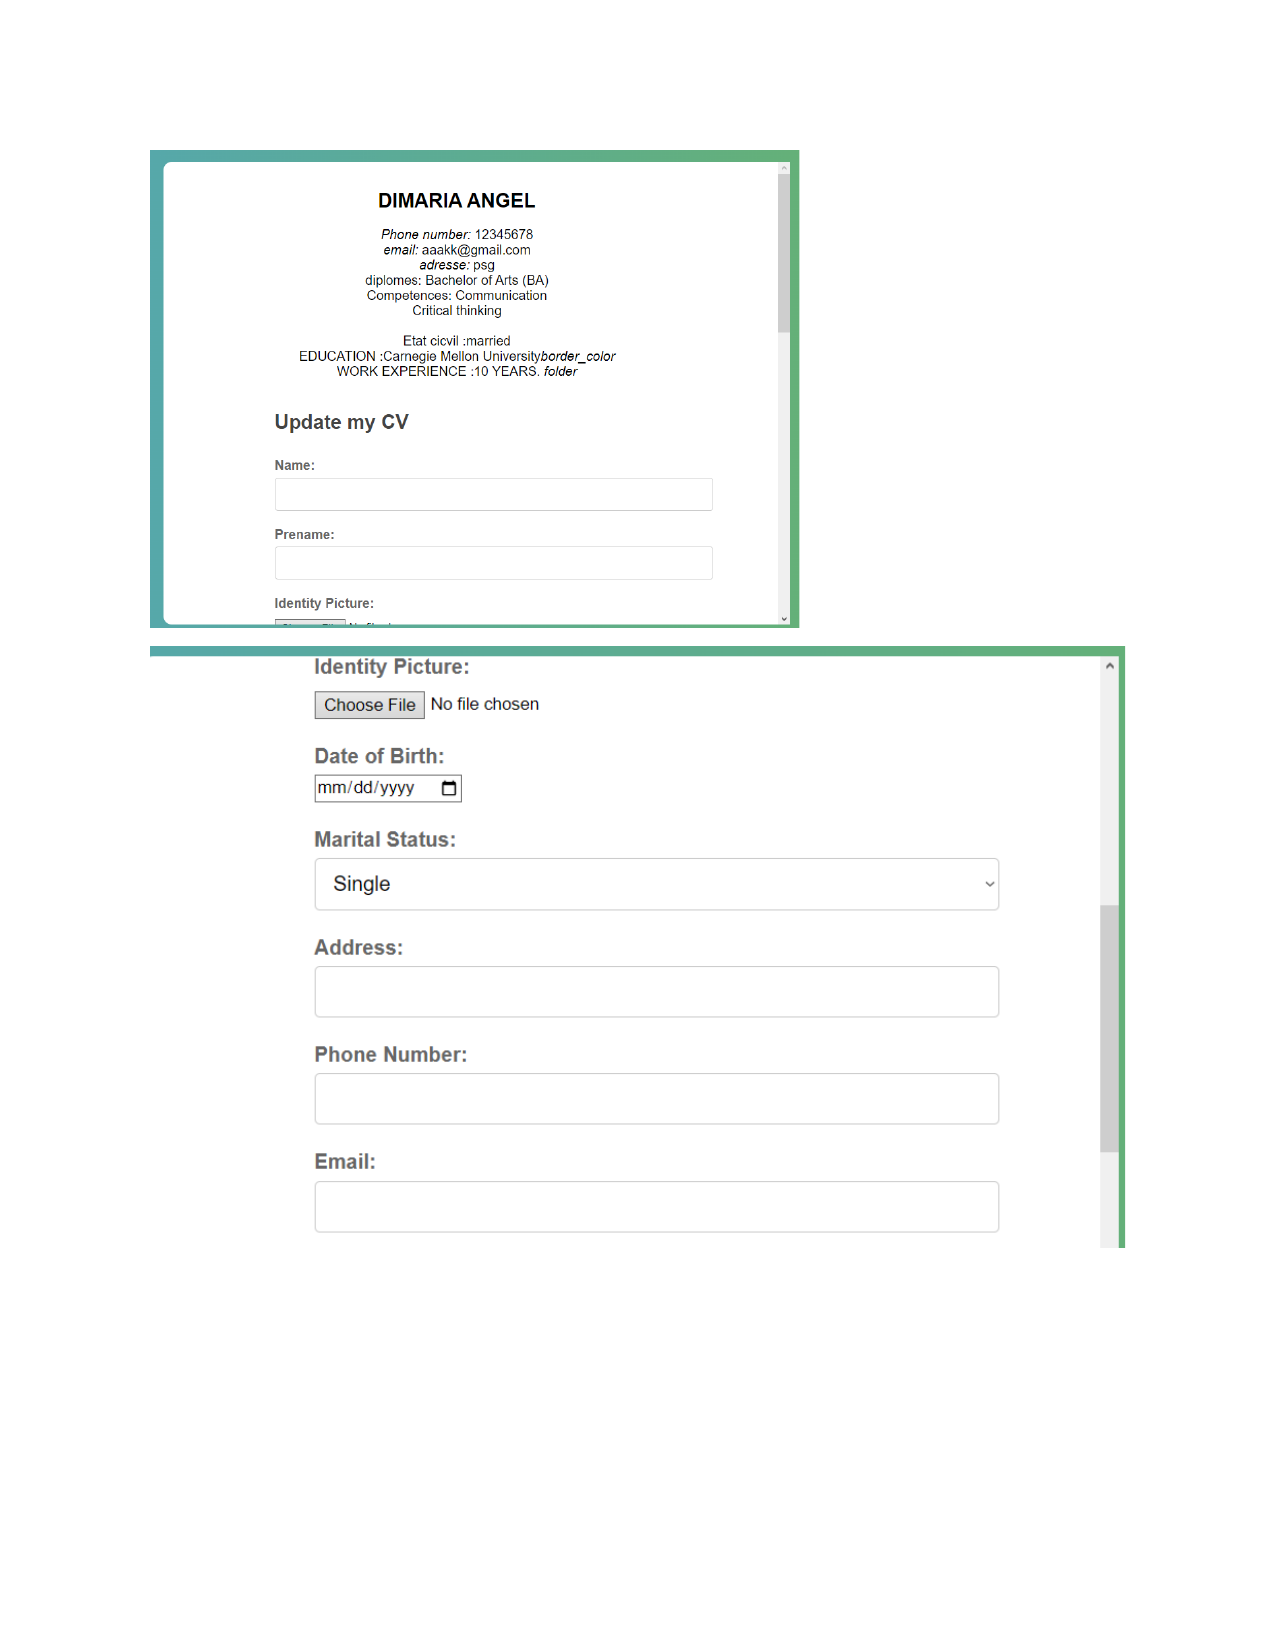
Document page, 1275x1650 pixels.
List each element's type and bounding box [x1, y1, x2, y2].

picture [150, 150, 800, 628]
picture [150, 646, 1125, 1248]
